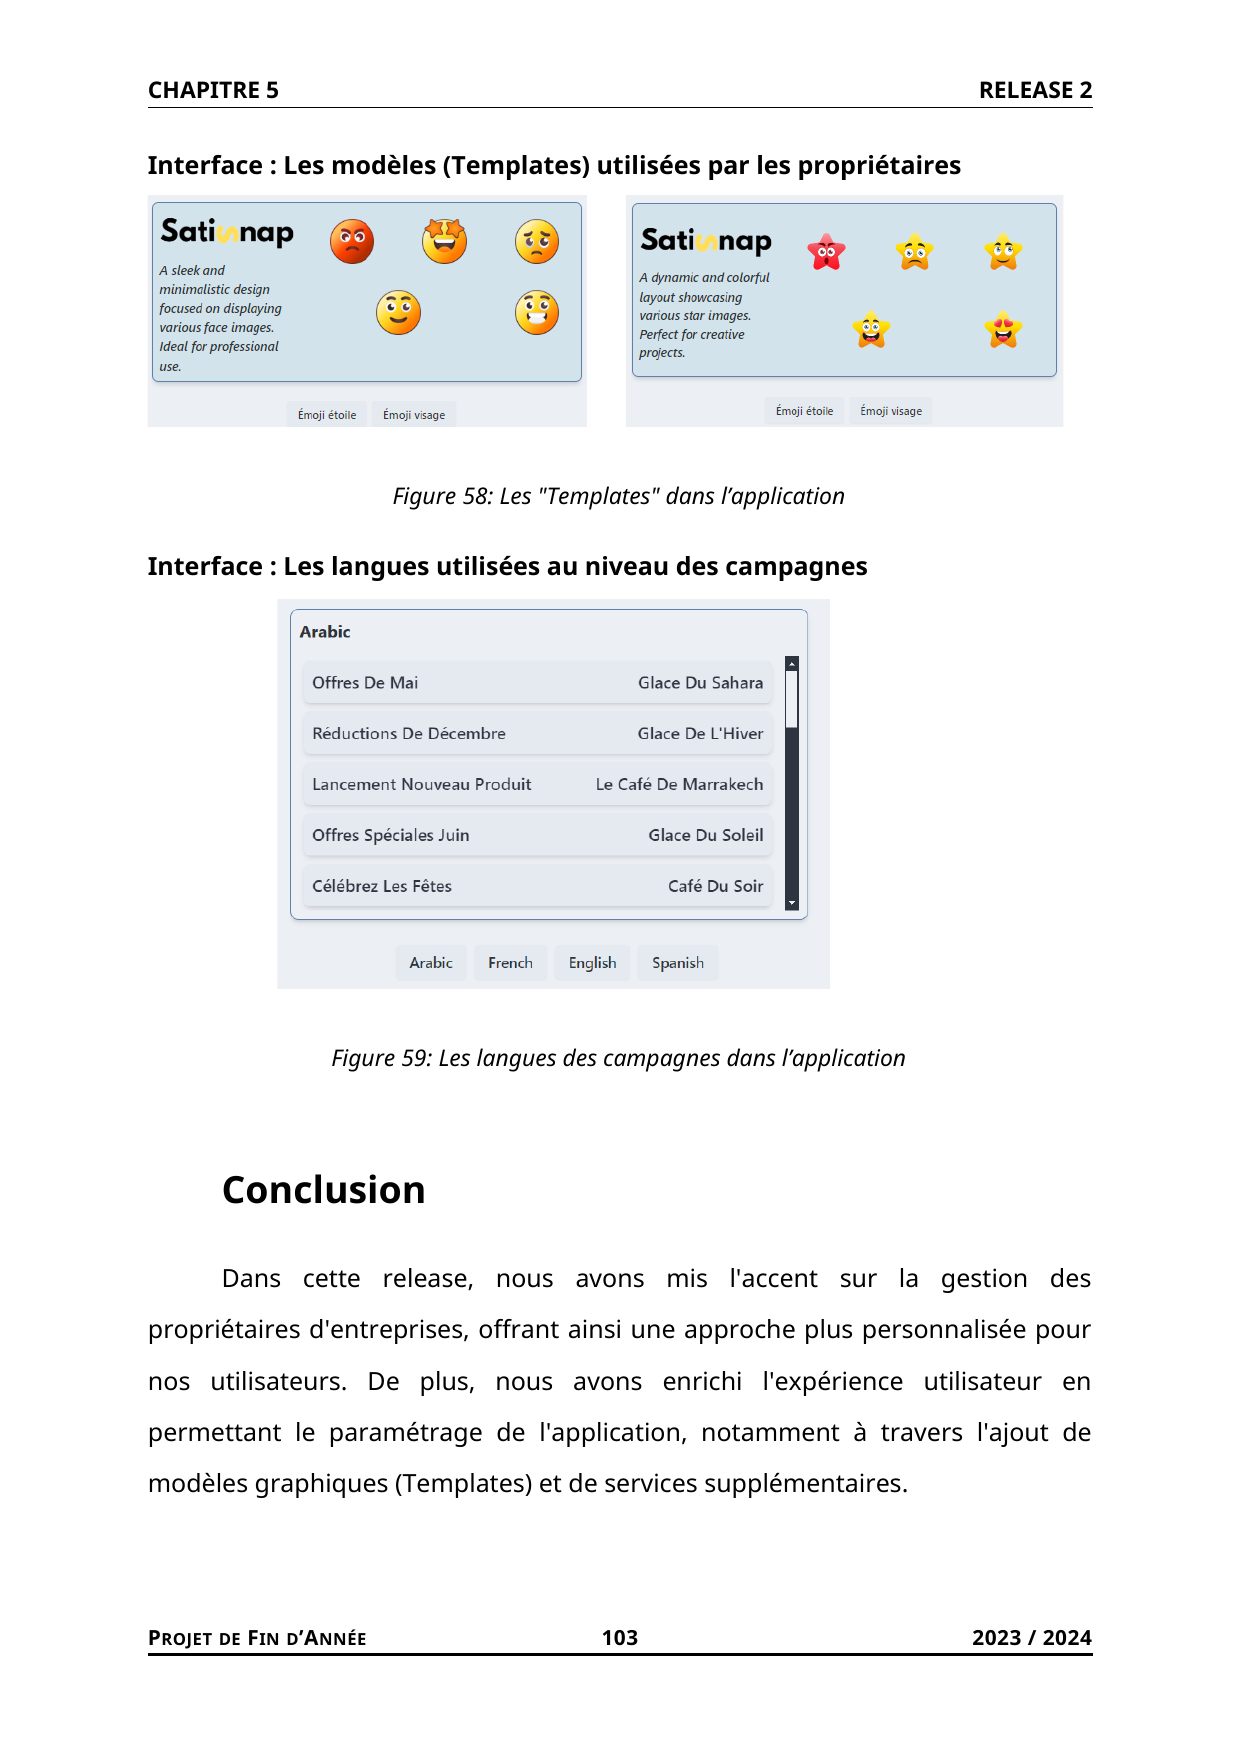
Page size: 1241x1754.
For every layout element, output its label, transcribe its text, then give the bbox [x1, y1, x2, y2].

text Figure 59: Les langues des campagnes dans l’application [148, 1042, 1093, 1073]
text Conclusion [221, 1164, 1093, 1215]
picture [277, 599, 830, 989]
picture [625, 195, 1064, 427]
text Dans cette release, nous avons mis l'accent sur la gestion des propriétaires d'entreprises, offrant ainsi une approche plus personnalisée pour nos utilisateurs. De plus, nous avons enrichi l'expérience utilisateur en permettant le paramétrage de l'application, notamment à travers l'ajout de modèles graphiques (Templates) et de services supplémentaires. [148, 1261, 1093, 1499]
text Figure 58: Les "Templates" dans l’application [148, 479, 1093, 511]
picture [147, 195, 587, 427]
